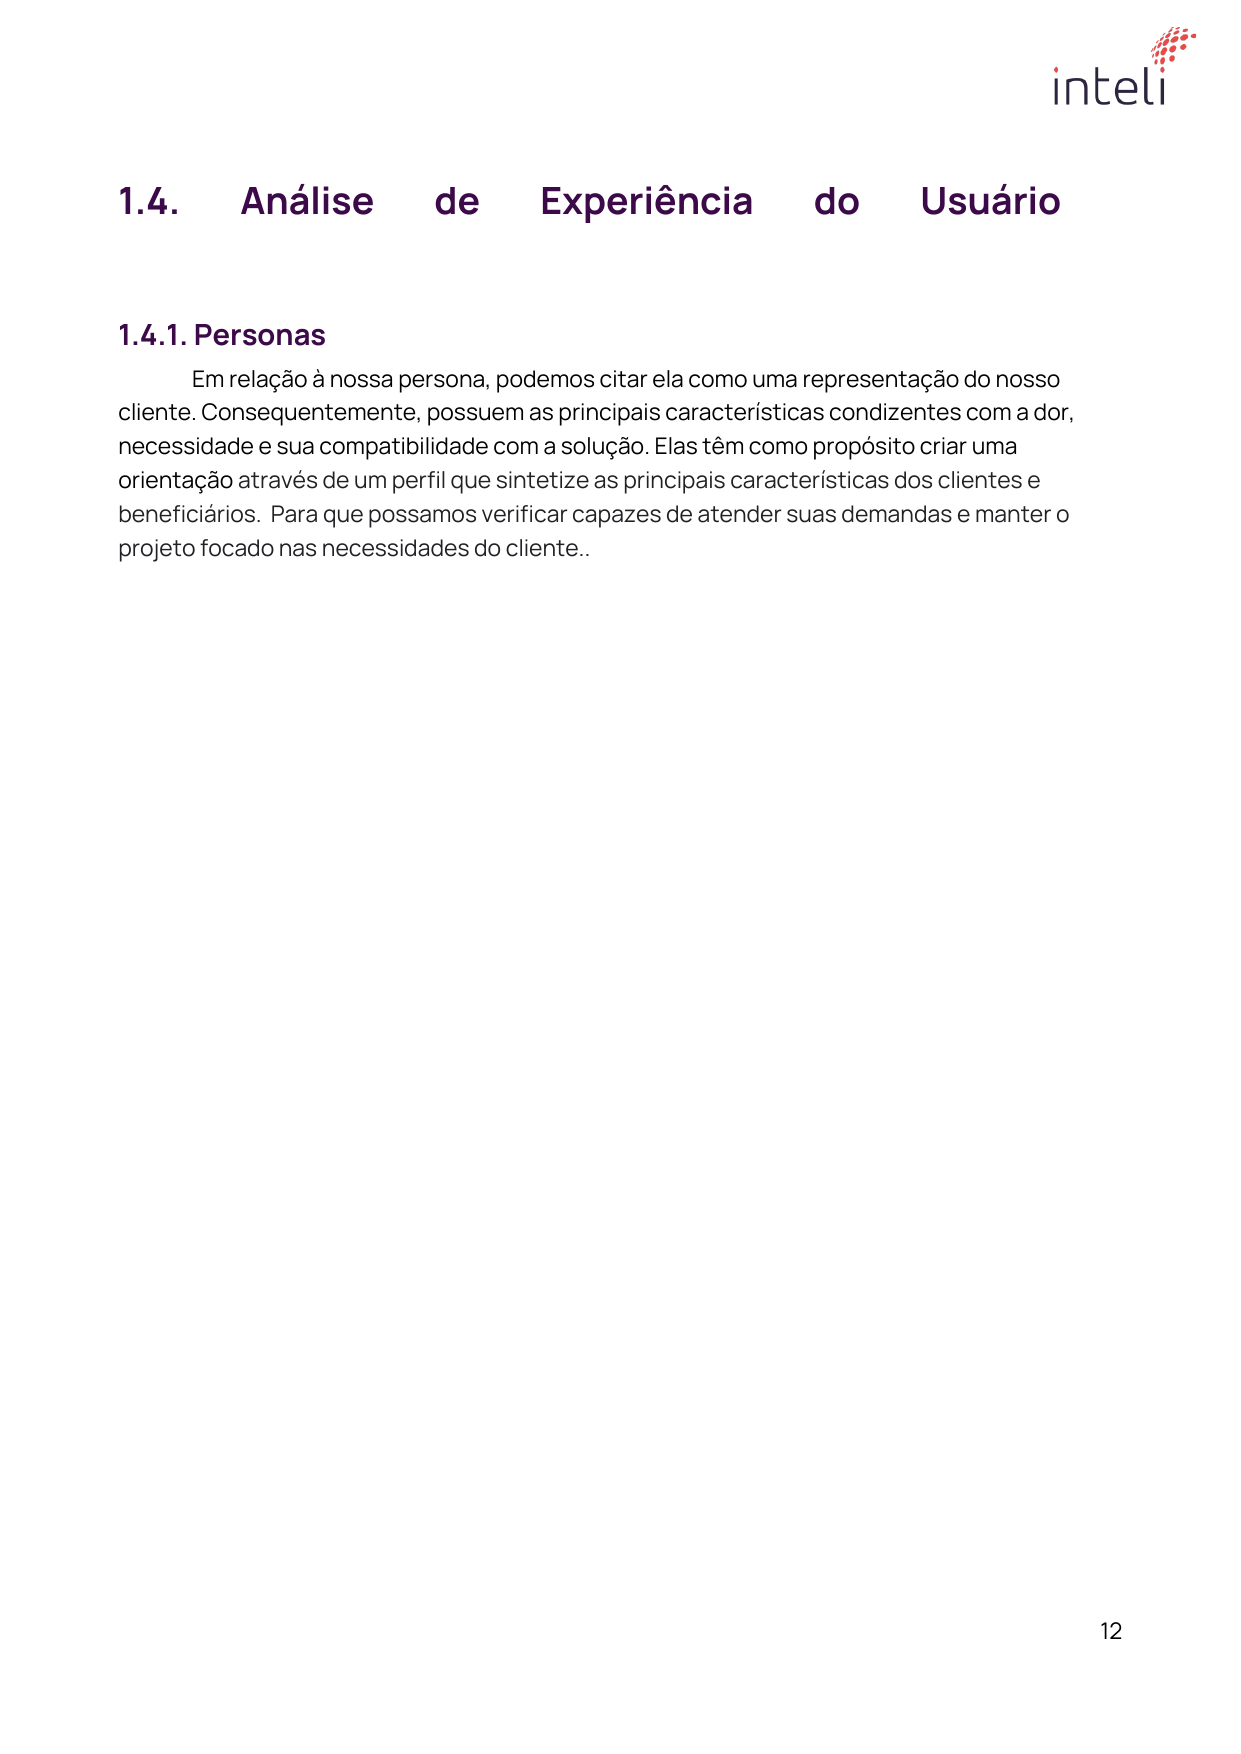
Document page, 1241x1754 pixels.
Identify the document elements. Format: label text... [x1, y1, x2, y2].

text Em relação à nossa persona, podemos citar ela como uma representação do nosso cliente. Consequentemente, possuem as principais características condizentes com a dor, necessidade e sua compatibilidade com a solução. Elas têm como propósito criar uma orientação através de um perfil que sintetize as principais características dos clientes e beneficiários. Para que possamos verificar capazes de atender suas demandas e manter o projeto focado nas necessidades do cliente.. [118, 362, 1122, 563]
subtitle 1.4. Análise de Experiência do Usuário [118, 174, 1122, 281]
picture [1054, 27, 1197, 105]
subtitle 1.4.1. Personas [118, 314, 1122, 354]
